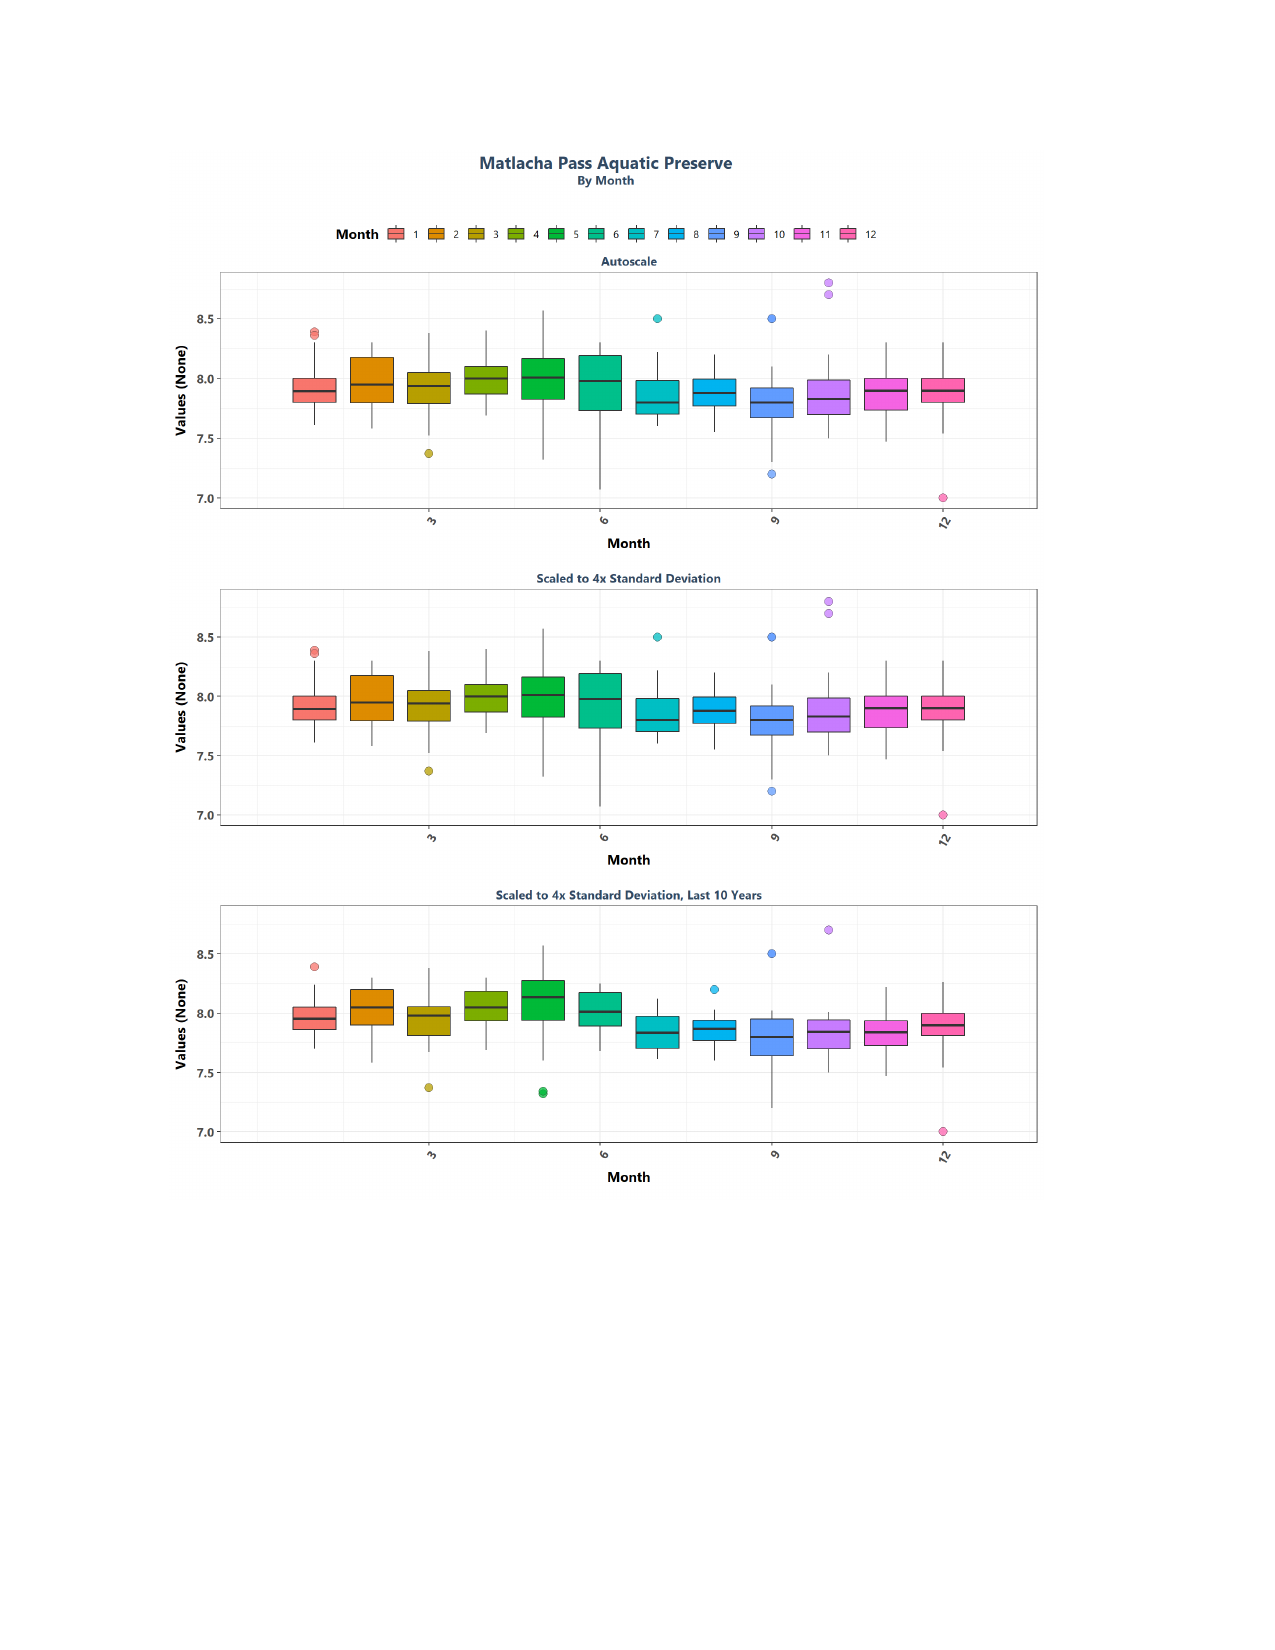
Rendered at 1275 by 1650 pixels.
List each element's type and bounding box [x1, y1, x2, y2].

picture [168, 150, 1044, 1200]
